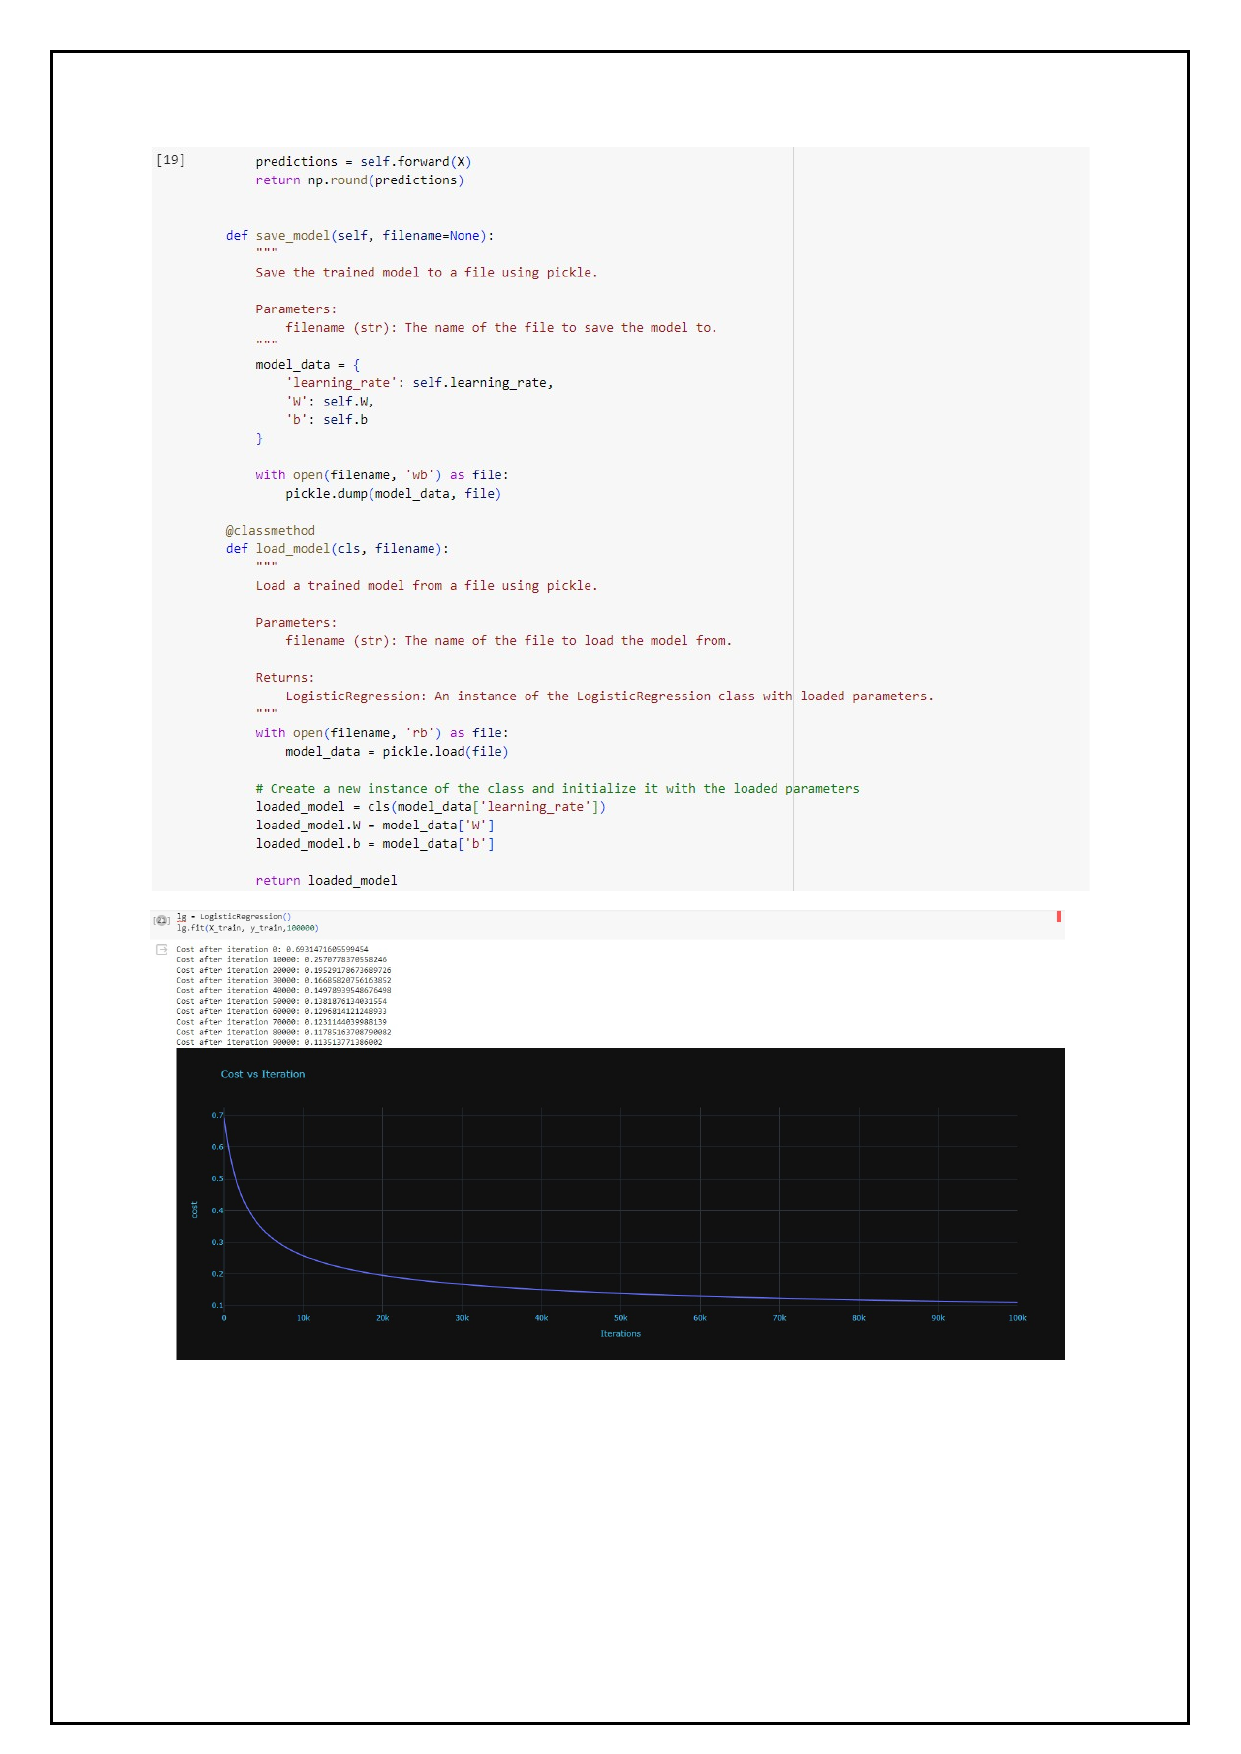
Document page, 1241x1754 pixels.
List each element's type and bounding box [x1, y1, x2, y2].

picture [150, 910, 1065, 1360]
picture [151, 147, 1090, 891]
